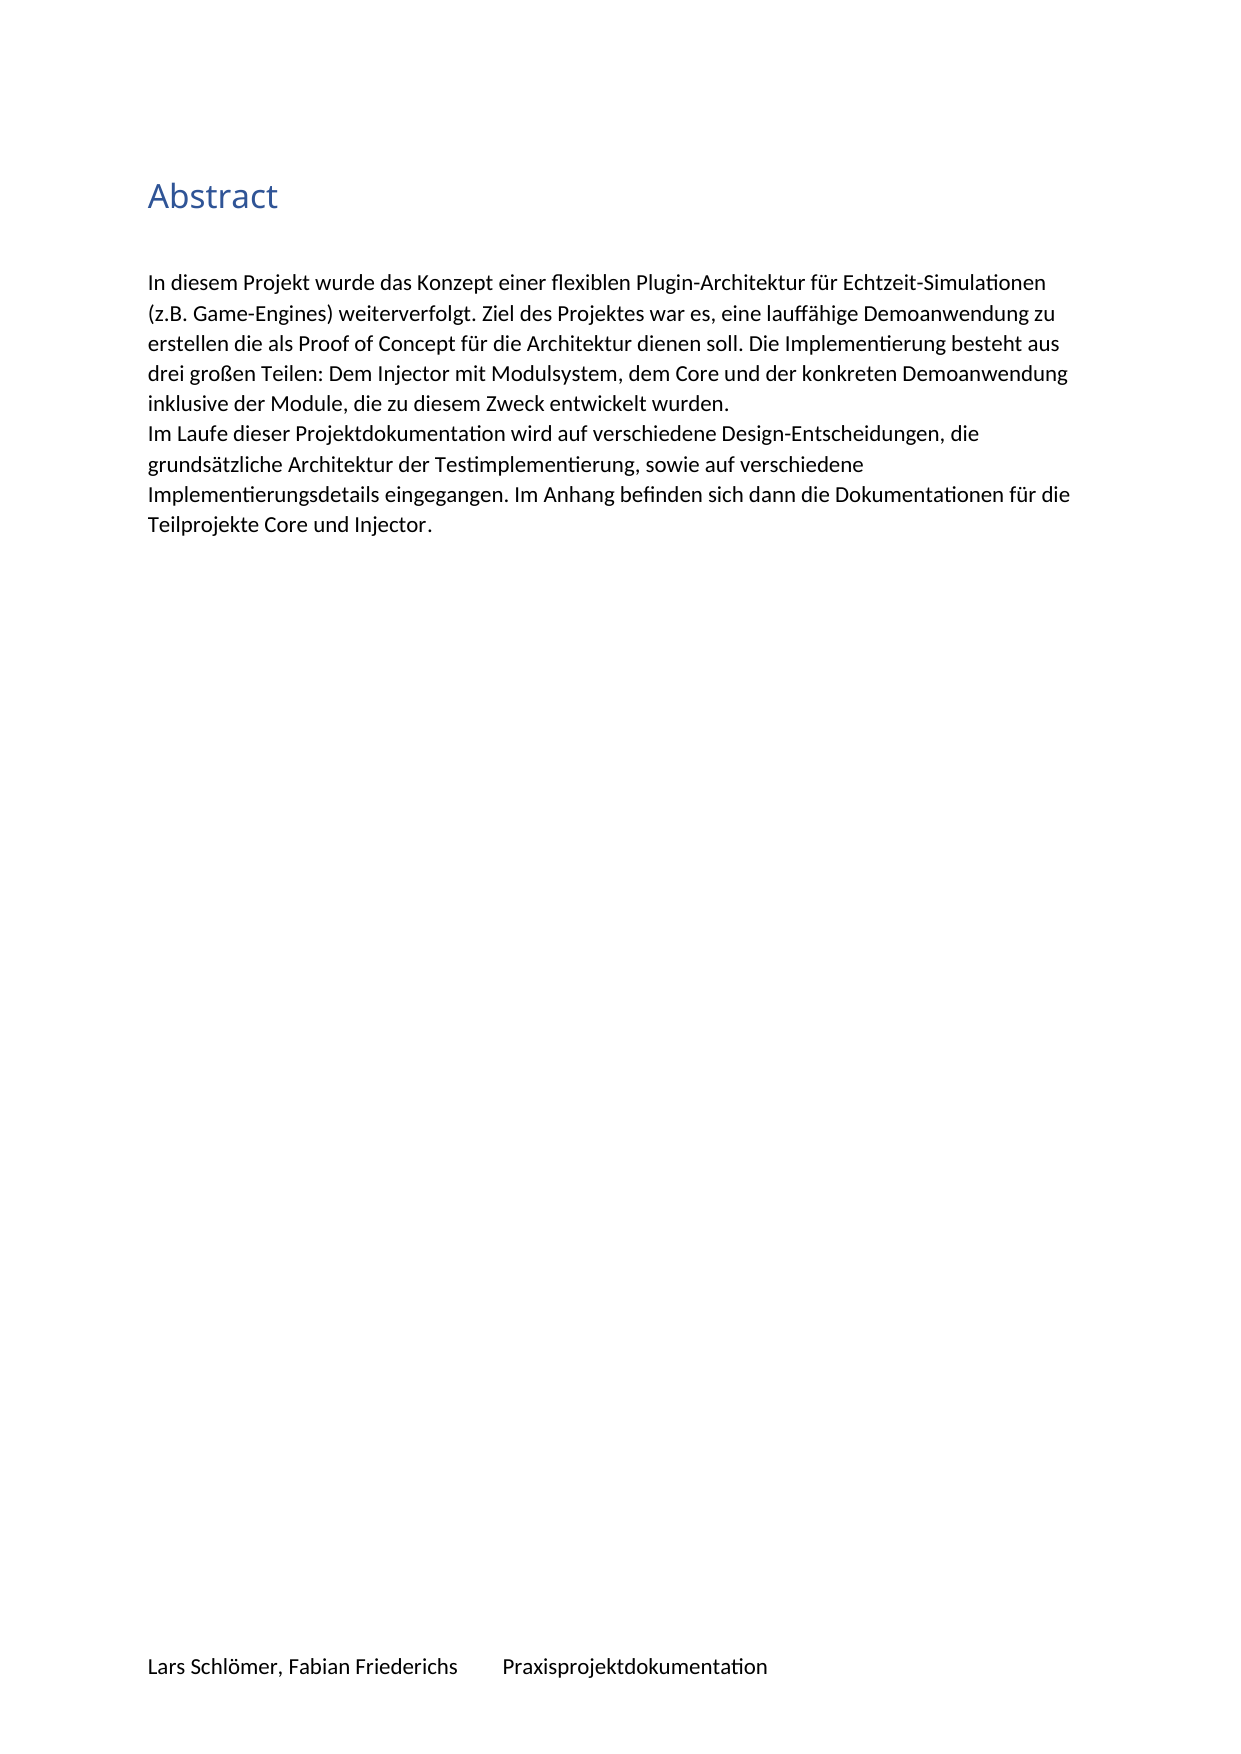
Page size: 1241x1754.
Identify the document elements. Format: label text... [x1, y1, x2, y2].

text In diesem Projekt wurde das Konzept einer flexiblen Plugin-Architektur für Echtzeit-Simulationen (z.B. Game-Engines) weiterverfolgt. Ziel des Projektes war es, eine lauffähige Demoanwendung zu erstellen die als Proof of Concept für die Architektur dienen soll. Die Implementierung besteht aus drei großen Teilen: Dem Injector mit Modulsystem, dem Core und der konkreten Demoanwendung inklusive der Module, die zu diesem Zweck entwickelt wurden. Im Laufe dieser Projektdokumentation wird auf verschiedene Design-Entscheidungen, die grundsätzliche Architektur der Testimplementierung, sowie auf verschiedene Implementierungsdetails eingegangen. Im Anhang befinden sich dann die Dokumentationen für die Teilprojekte Core und Injector. [148, 268, 1093, 538]
subtitle Abstract [148, 173, 1093, 218]
